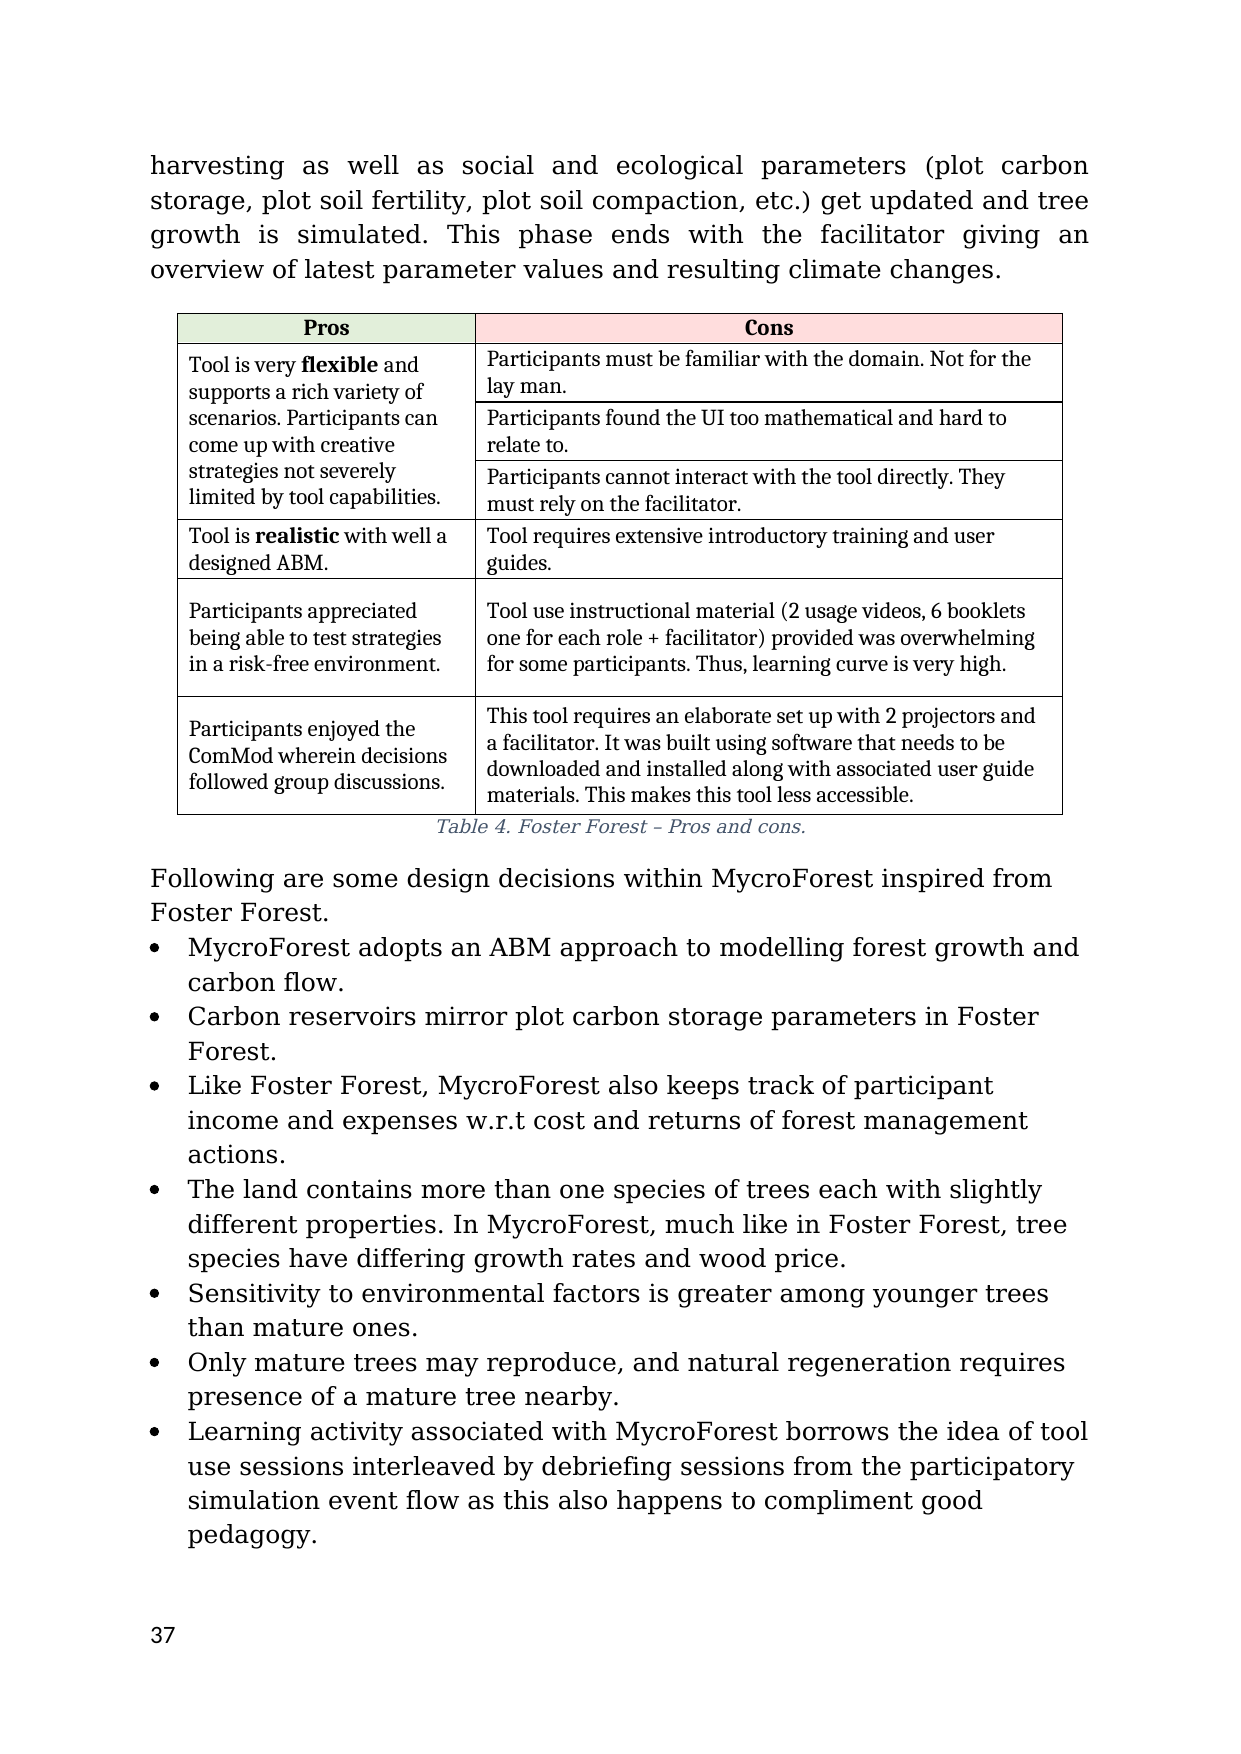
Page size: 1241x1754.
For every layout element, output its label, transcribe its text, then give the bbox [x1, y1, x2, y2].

list Learning activity associated with MycroForest borrows the idea of tool use sessions interleaved by debriefing sessions from the participatory simulation event flow as this also happens to compliment good pedagogy. [150, 1416, 1090, 1549]
table_cell Participants must be familiar with the domain. Not for the lay man. [476, 344, 1062, 401]
table_cell Tool requires extensive introductory training and user guides. [476, 520, 1062, 578]
table_header Cons [476, 314, 1062, 342]
list Only mature trees may reproduce, and natural regeneration requires presence of a mature tree nearby. [150, 1346, 1090, 1411]
table_cell Tool use instructional material (2 usage videos, 6 booklets one for each role + facilitator) provided was overwhelming for some participants. Thus, learning curve is very high. [476, 579, 1062, 696]
table_cell This tool requires an elaborate set up with 2 projectors and a facilitator. It was built using software that needs to be downloaded and installed along with associated user guide materials. This makes this tool less accessible. [476, 697, 1062, 814]
table_cell Tool is very flexible and supports a rich variety of scenarios. Participants can come up with creative strategies not severely limited by tool capabilities. [178, 344, 475, 519]
text Table 4. Foster Forest – Pros and cons. [150, 815, 1090, 838]
table_cell Participants enjoyed the ComMod wherein decisions followed group discussions. [178, 697, 475, 814]
table_cell Participants appreciated being able to test strategies in a risk-free environment. [178, 579, 475, 696]
list Sensitivity to environmental factors is greater among younger trees than mature ones. [150, 1277, 1090, 1342]
list MycroForest adopts an ABM approach to modelling forest growth and carbon flow. [150, 932, 1090, 996]
table_cell Tool is realistic with well a designed ABM. [178, 520, 475, 578]
list Carbon reservoirs mirror plot carbon storage parameters in Foster Forest. [150, 1001, 1090, 1065]
list The land contains more than one species of trees each with slightly different properties. In MycroForest, much like in Foster Forest, tree species have differing growth rates and wood price. [150, 1173, 1090, 1273]
table_cell Participants found the UI too mathematical and hard to relate to. [476, 403, 1062, 460]
list Like Foster Forest, MycroForest also keeps track of participant income and expenses w.r.t cost and returns of forest management actions. [150, 1070, 1090, 1169]
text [150, 150, 1090, 283]
text Following are some design decisions within MycroForest inspired from Foster Forest. [150, 863, 1090, 927]
table_cell Participants cannot interact with the tool directly. They must rely on the facilitator. [476, 461, 1062, 519]
table_header Pros [178, 314, 475, 342]
